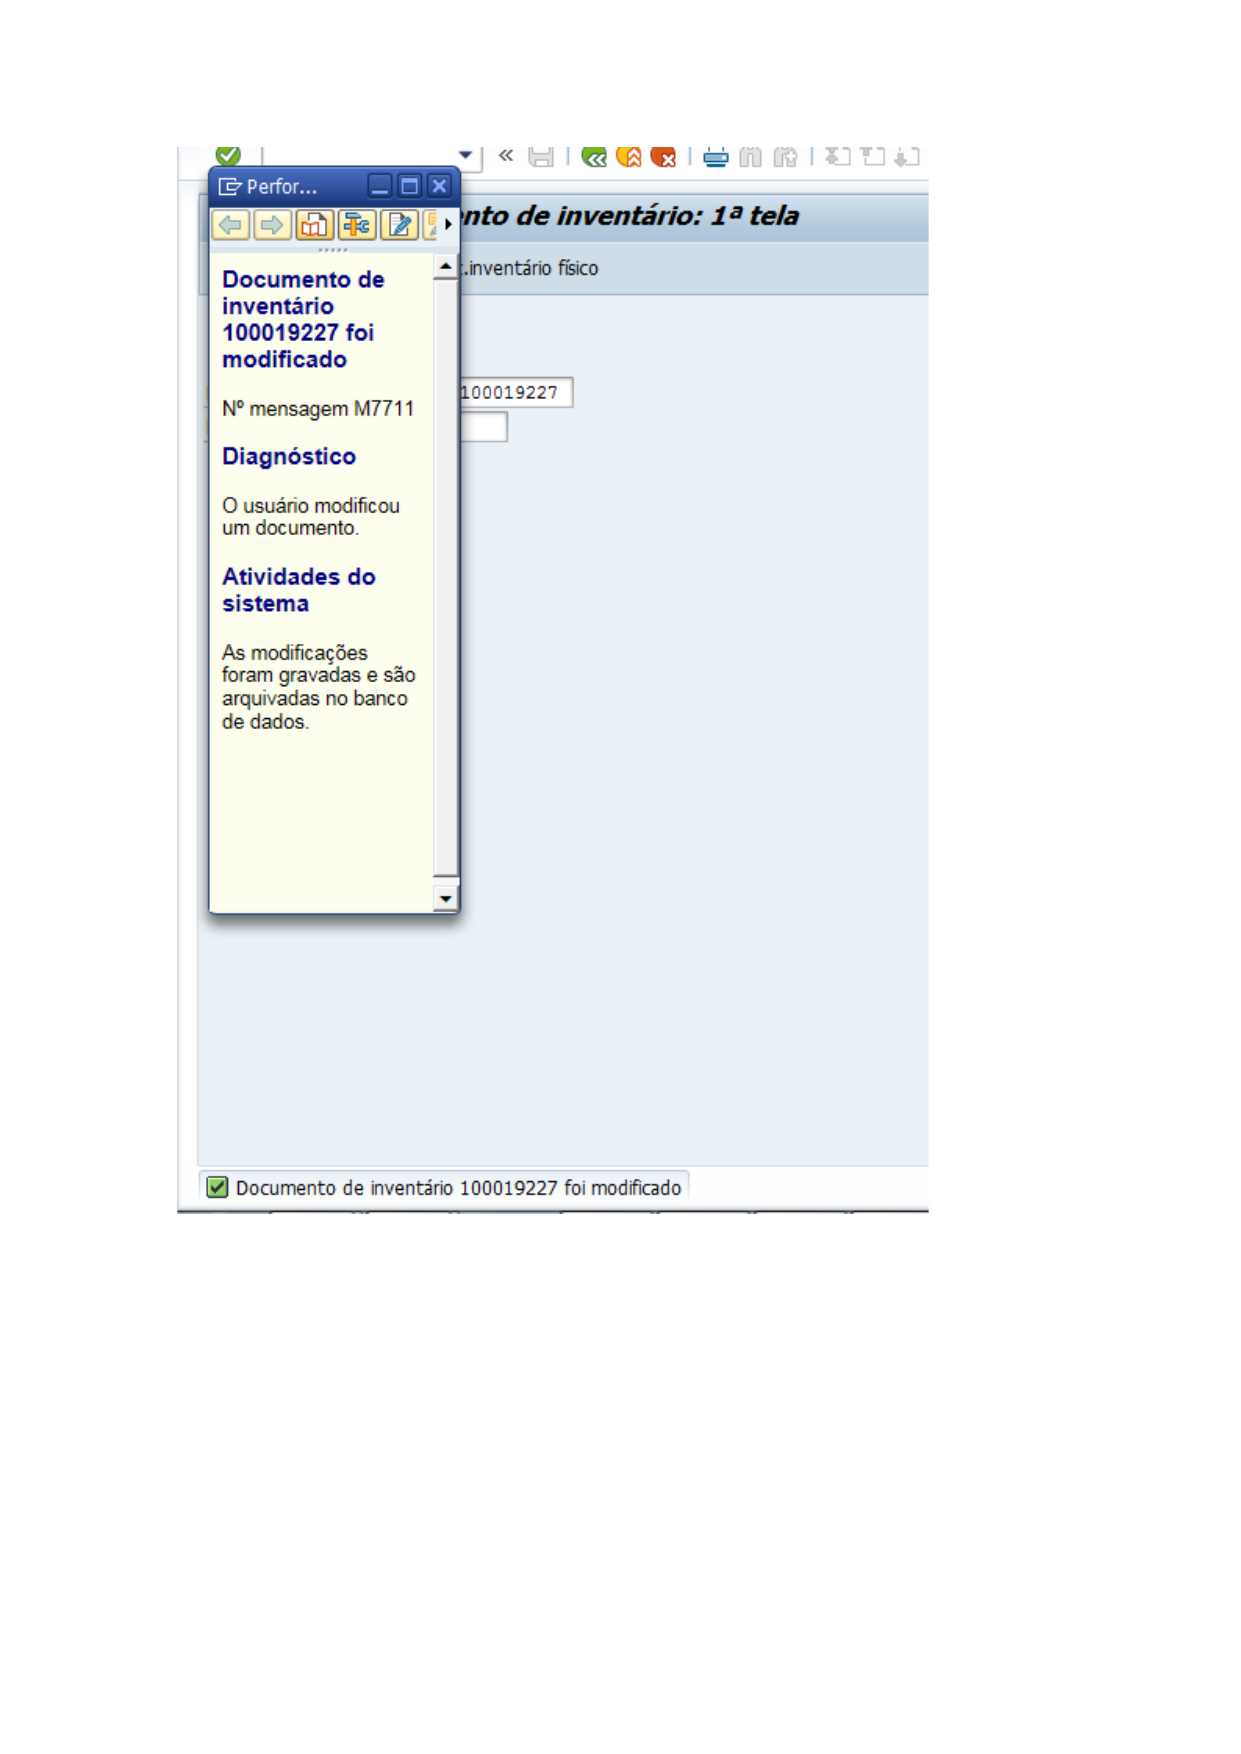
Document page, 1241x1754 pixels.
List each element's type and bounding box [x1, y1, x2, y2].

picture [177, 147, 929, 1214]
